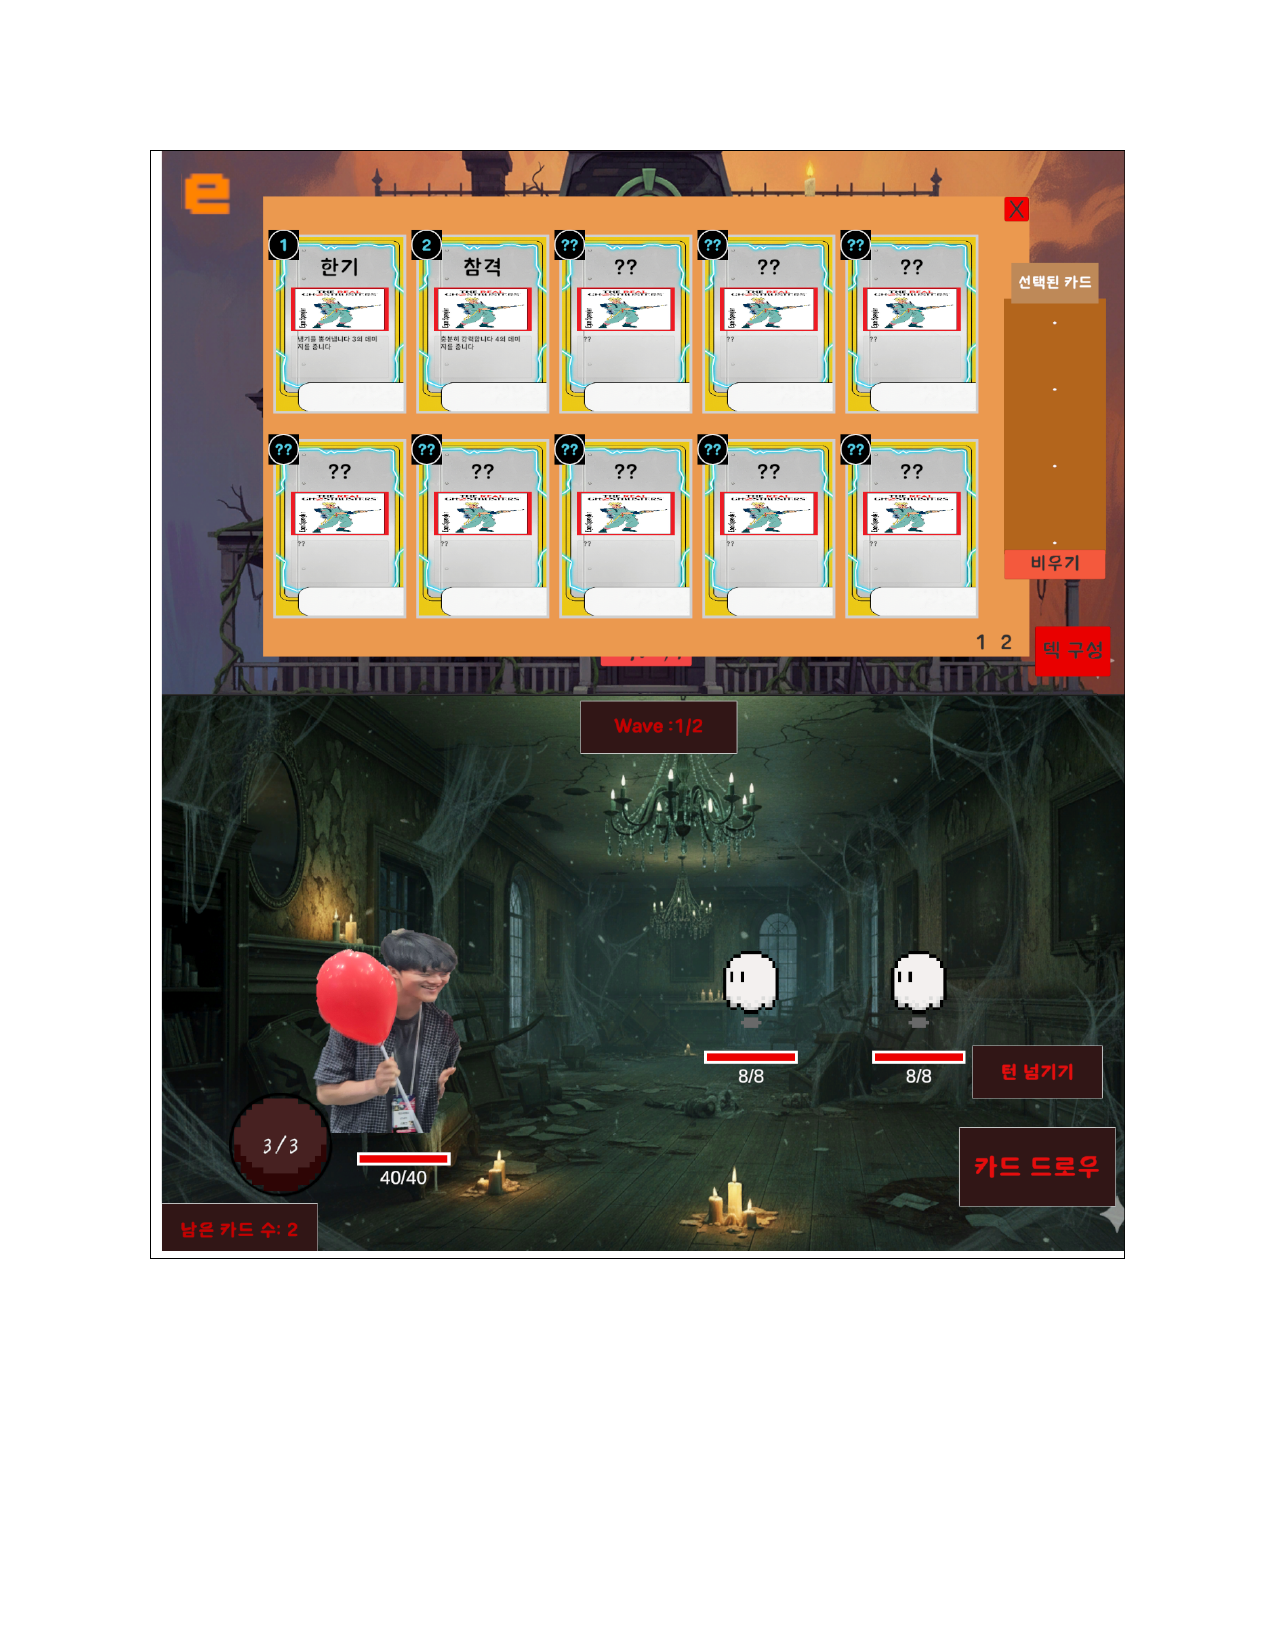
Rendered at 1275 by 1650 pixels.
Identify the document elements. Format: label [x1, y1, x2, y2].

table_cell [151, 151, 1124, 1257]
picture [161, 151, 1125, 1251]
